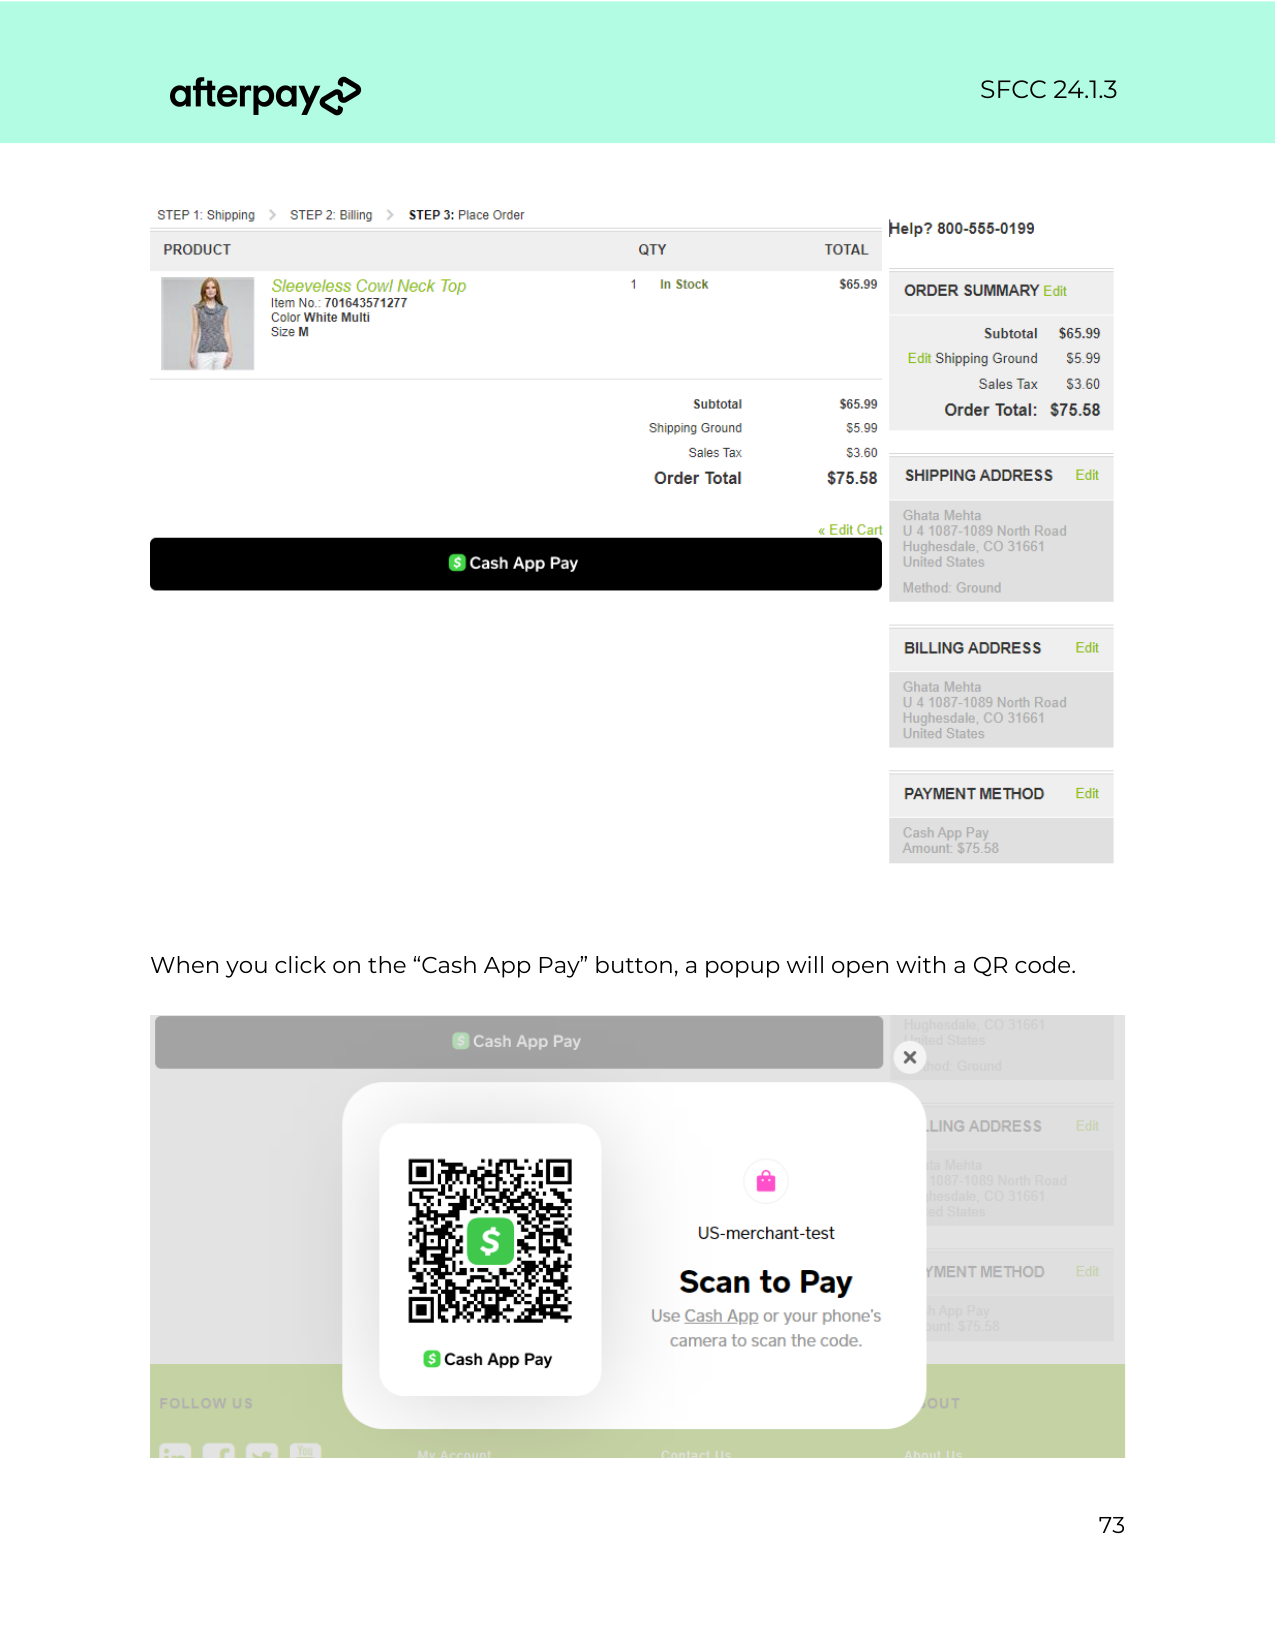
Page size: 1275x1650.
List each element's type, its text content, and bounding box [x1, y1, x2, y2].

text When you click on the “Cash App Pay” button, a popup will open with a QR code. [150, 952, 1125, 979]
picture [134, 48, 397, 144]
picture [150, 1015, 1125, 1458]
picture [150, 206, 1125, 884]
